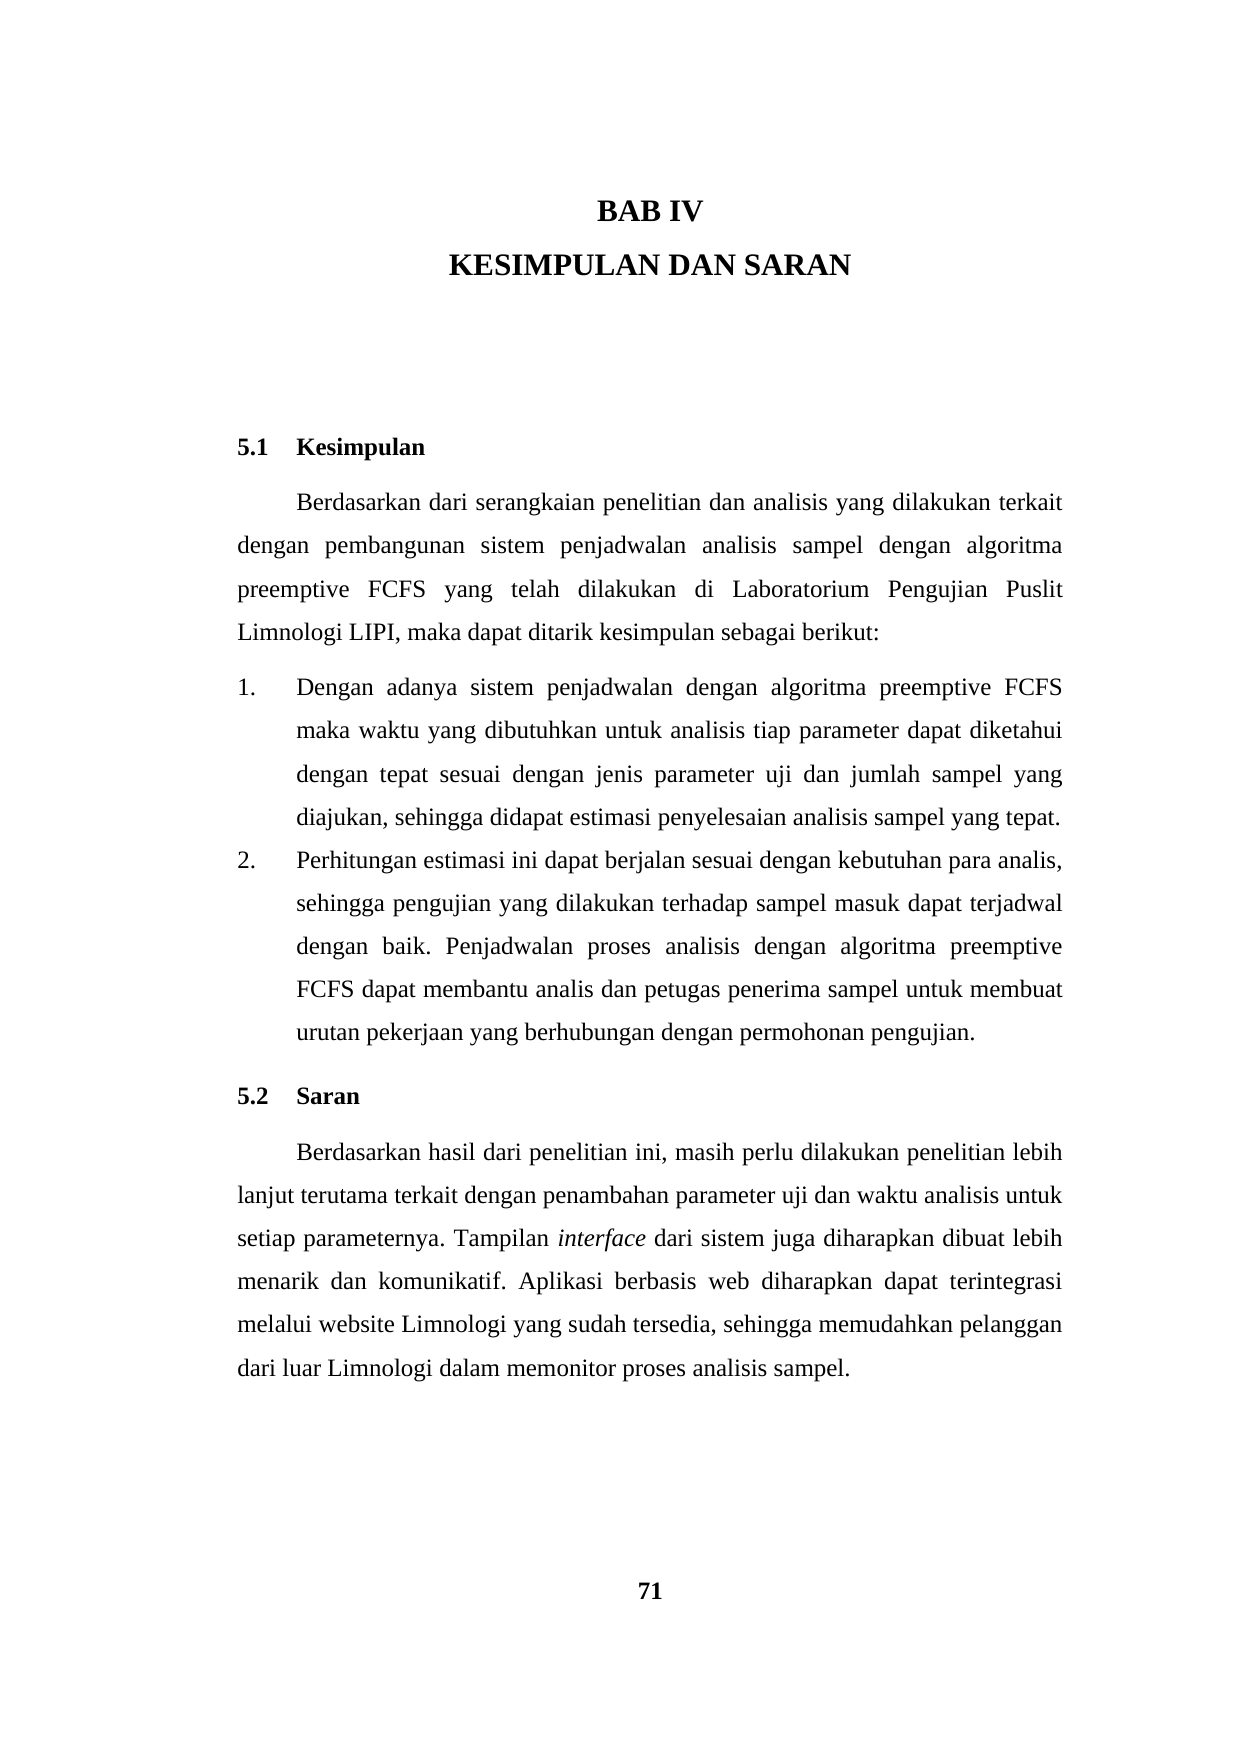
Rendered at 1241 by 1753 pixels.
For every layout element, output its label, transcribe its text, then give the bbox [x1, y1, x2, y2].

subtitle 5.1 Kesimpulan [237, 432, 1063, 461]
subtitle KESIMPULAN DAN SARAN [237, 246, 1063, 282]
list Dengan adanya sistem penjadwalan dengan algoritma preemptive FCFS maka waktu yang dibutuhkan untuk analisis tiap parameter dapat diketahui dengan tepat sesuai dengan jenis parameter uji dan jumlah sampel yang diajukan, sehingga didapat estimasi penyelesaian analisis sampel yang tepat. [237, 672, 1063, 831]
text Berdasarkan hasil dari penelitian ini, masih perlu dilakukan penelitian lebih lanjut terutama terkait dengan penambahan parameter uji dan waktu analisis untuk setiap parameternya. Tampilan interface dari sistem juga diharapkan dibuat lebih menarik dan komunikatif. Aplikasi berbasis web diharapkan dapat terintegrasi melalui website Limnologi yang sudah tersedia, sehingga memudahkan pelanggan dari luar Limnologi dalam memonitor proses analisis sampel. [237, 1137, 1063, 1381]
text Berdasarkan dari serangkaian penelitian dan analisis yang dilakukan terkait dengan pembangunan sistem penjadwalan analisis sampel dengan algoritma preemptive FCFS yang telah dilakukan di Laboratorium Pengujian Puslit Limnologi LIPI, maka dapat ditarik kesimpulan sebagai berikut: [237, 487, 1063, 646]
list Perhitungan estimasi ini dapat berjalan sesuai dengan kebutuhan para analis, sehingga pengujian yang dilakukan terhadap sampel masuk dapat terjadwal dengan baik. Penjadwalan proses analisis dengan algoritma preemptive FCFS dapat membantu analis dan petugas penerima sampel untuk membuat urutan pekerjaan yang berhubungan dengan permohonan pengujian. [237, 845, 1063, 1046]
subtitle BAB IV [237, 192, 1063, 228]
subtitle 5.2 Saran [237, 1081, 1063, 1110]
